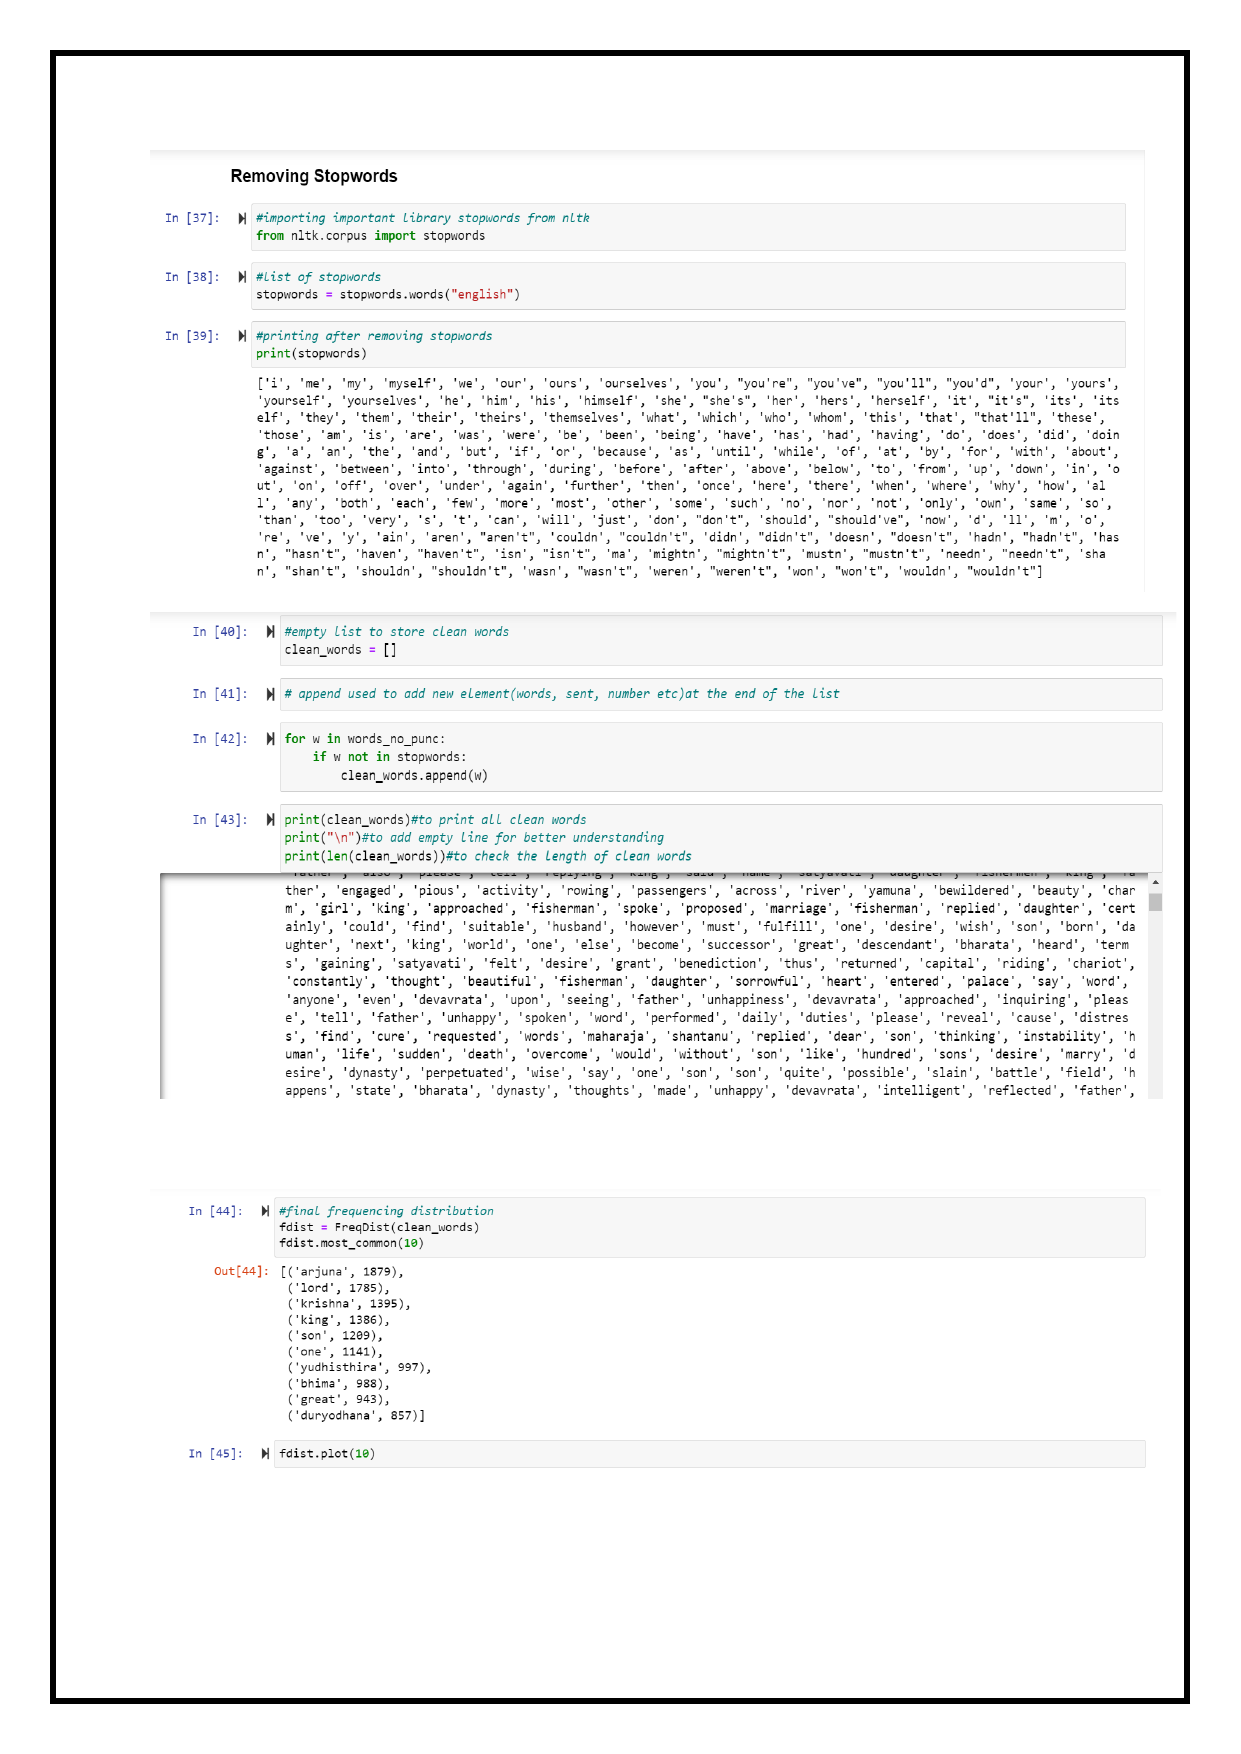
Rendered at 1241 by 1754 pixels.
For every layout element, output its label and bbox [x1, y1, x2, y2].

picture [150, 1189, 1161, 1476]
picture [150, 610, 1177, 1099]
picture [150, 150, 1145, 592]
